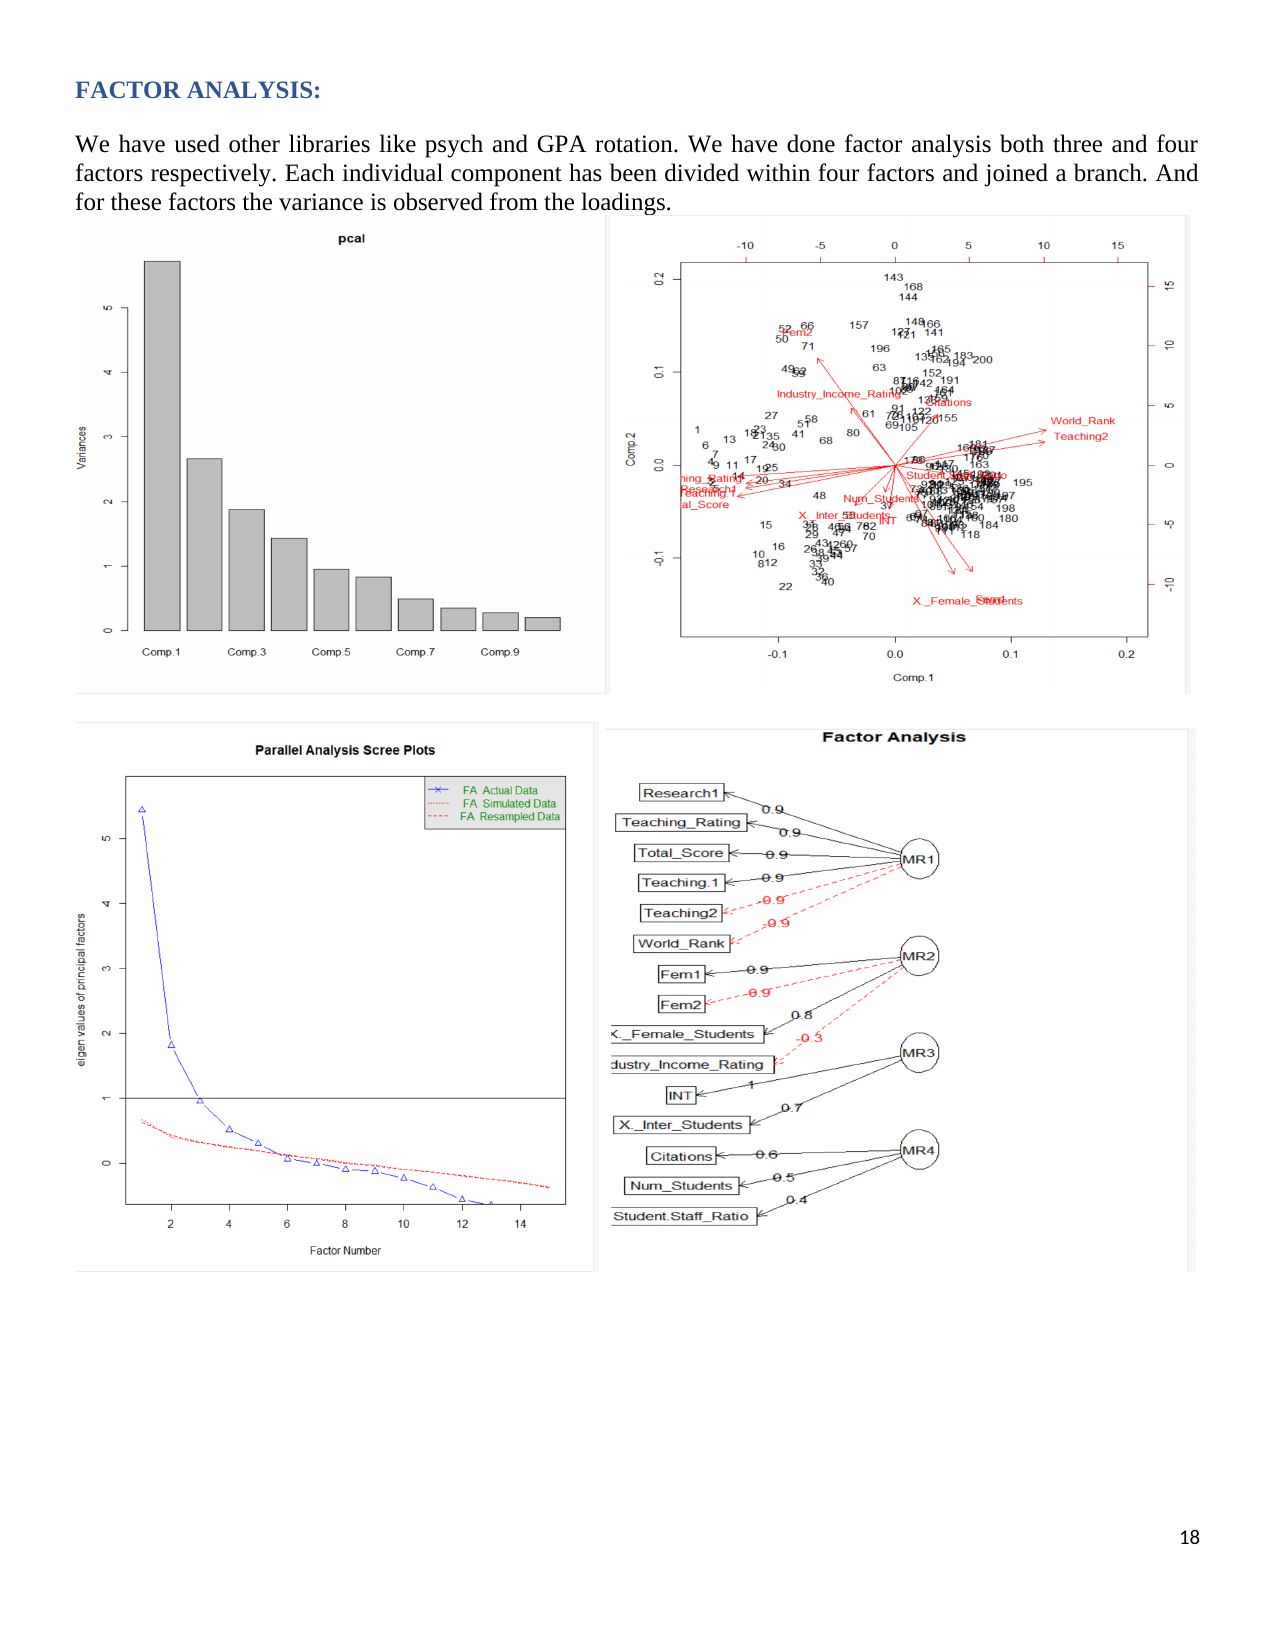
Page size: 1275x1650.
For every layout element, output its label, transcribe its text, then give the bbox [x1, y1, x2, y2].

picture [622, 215, 1191, 694]
picture [605, 728, 1196, 1272]
text We have used other libraries like psych and GPA rotation. We have done factor analysis both three and four factors respectively. Each individual component has been divided within four factors and joined a branch. And for these factors the variance is observed from the loadings. [75, 129, 1200, 215]
picture [75, 722, 599, 1272]
subtitle FACTOR ANALYSIS: [75, 75, 1200, 104]
picture [75, 215, 611, 694]
